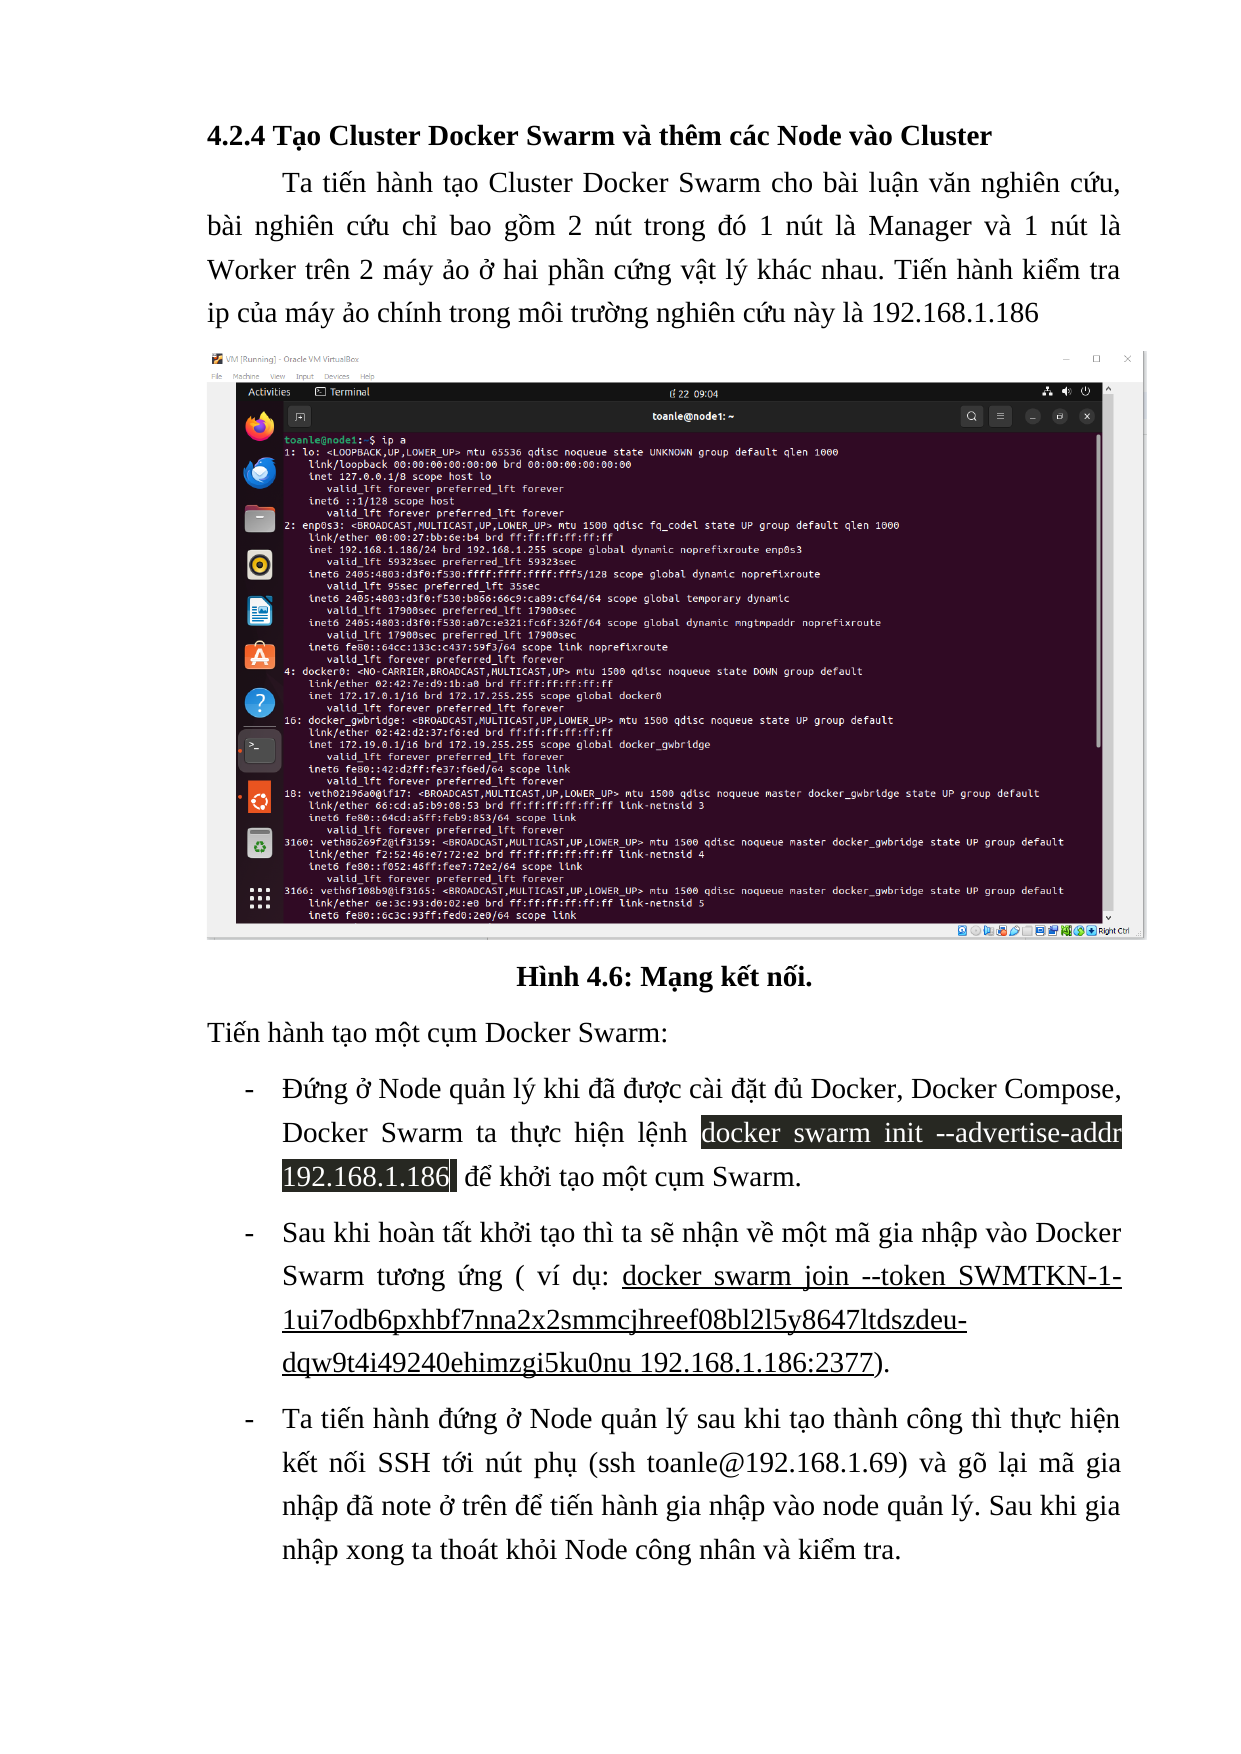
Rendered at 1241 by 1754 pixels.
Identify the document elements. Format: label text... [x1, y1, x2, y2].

list Ta tiến hành đứng ở Node quản lý sau khi tạo thành công thì thực hiện kết nối SSH tới nút phụ (ssh toanle@192.168.1.69) và gõ lại mã gia nhập đã note ở trên để tiến hành gia nhập vào node quản lý. Sau khi gia nhập xong ta thoát khỏi Node công nhân và kiểm tra. [244, 1401, 1122, 1566]
text Ta tiến hành tạo Cluster Docker Swarm cho bài luận văn nghiên cứu, bài nghiên cứu chỉ bao gồm 2 nút trong đó 1 nút là Manager và 1 nút là Worker trên 2 máy ảo ở hai phần cứng vật lý khác nhau. Tiến hành kiểm tra ip của máy ảo chính trong môi trường nghiên cứu này là 192.168.1.186 [207, 165, 1122, 329]
text Hình 4.6: Mạng kết nối. [207, 959, 1122, 993]
picture [206, 351, 1147, 940]
list Đứng ở Node quản lý khi đã được cài đặt đủ Docker, Docker Compose, Docker Swarm ta thực hiện lệnh docker swarm init --advertise-addr 192.168.1.186 để khởi tạo một cụm Swarm. [244, 1072, 1122, 1192]
list Sau khi hoàn tất khởi tạo thì ta sẽ nhận về một mã gia nhập vào Docker Swarm tương ứng ( ví dụ: docker swarm join --token SWMTKN-1-1ui7odb6pxhbf7nna2x2smmcjhreef08bl2l5y8647ltdszdeu-dqw9t4i49240ehimzgi5ku0nu 192.168.1.186:2377). [244, 1215, 1122, 1379]
subtitle 4.2.4 Tạo Cluster Docker Swarm và thêm các Node vào Cluster [207, 118, 1122, 152]
text Tiến hành tạo một cụm Docker Swarm: [207, 1016, 1122, 1049]
